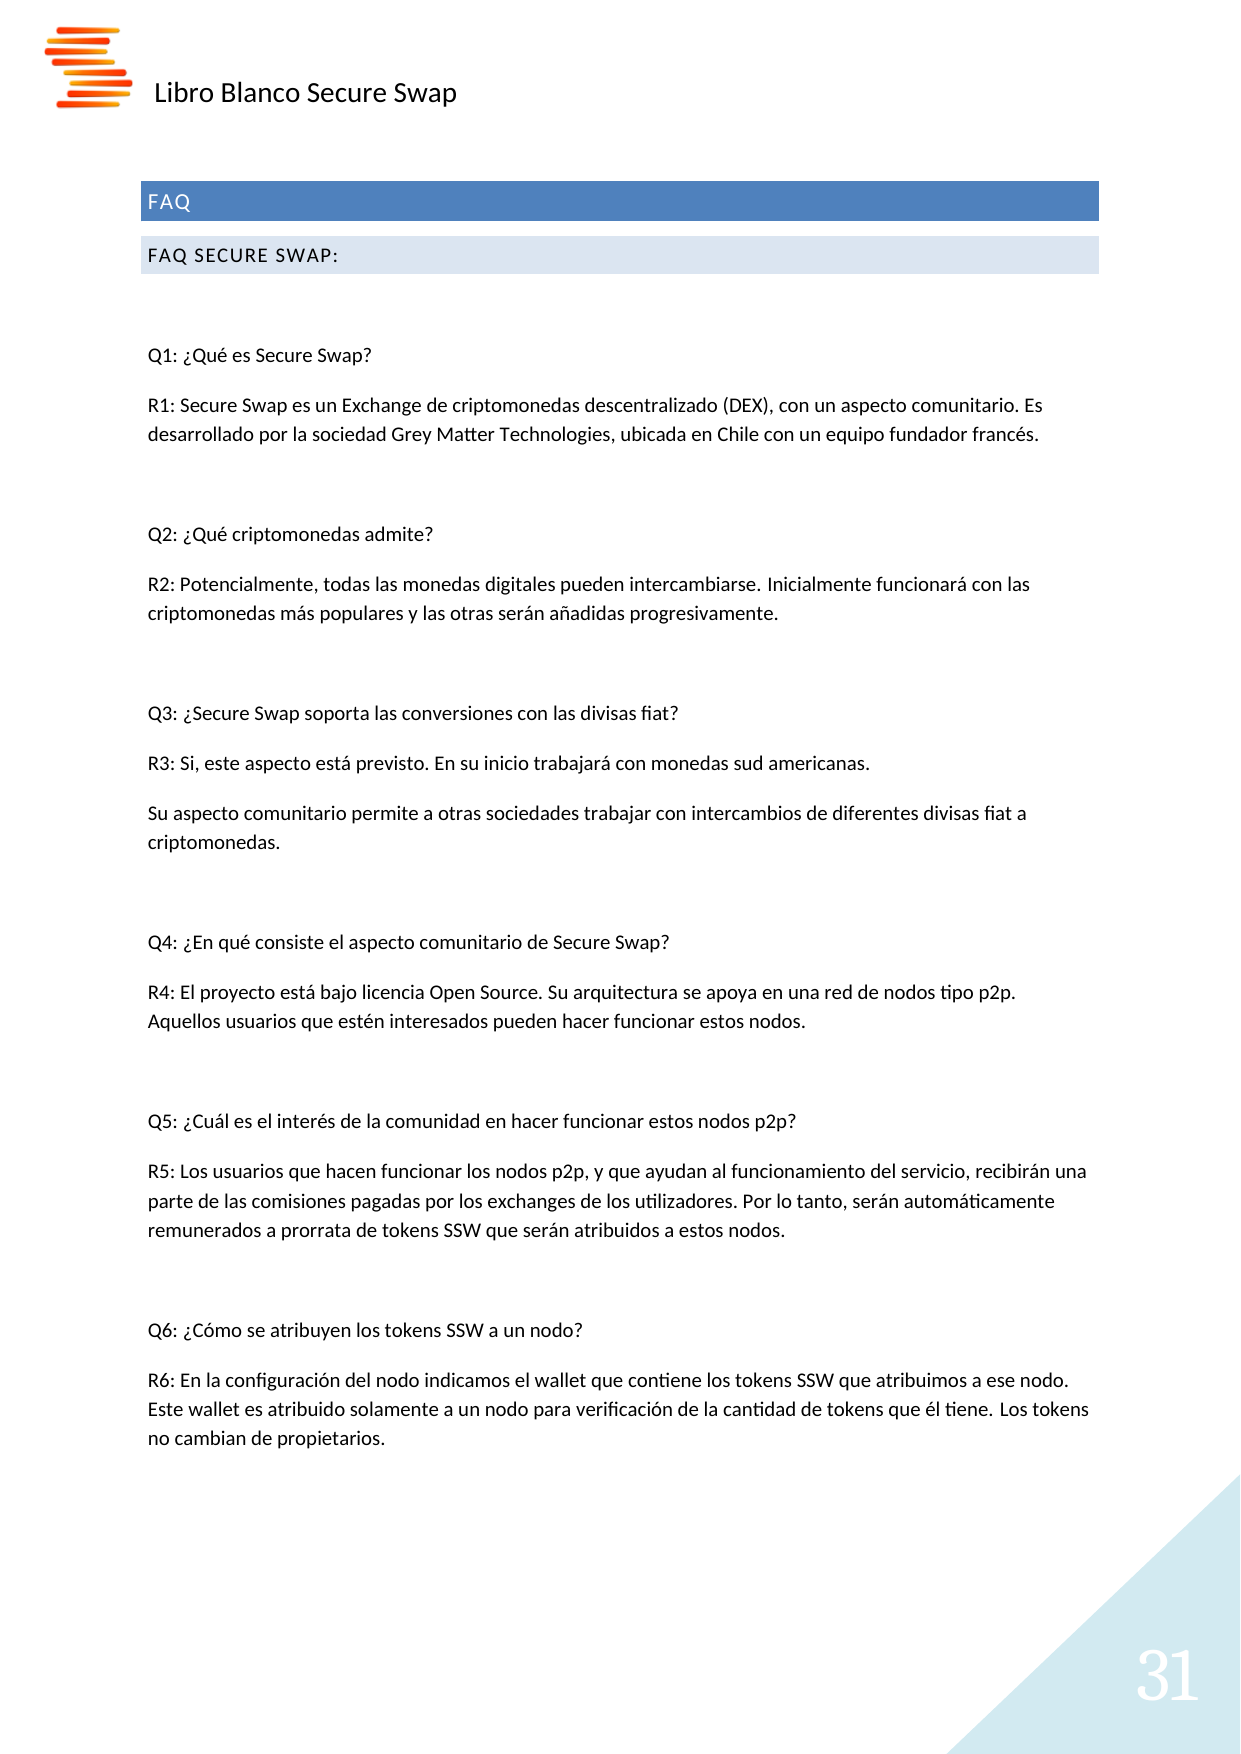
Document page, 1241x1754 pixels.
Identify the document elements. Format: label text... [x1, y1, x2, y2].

text R3: Si, este aspecto está previsto. En su inicio trabajará con monedas sud americanas. [148, 750, 1092, 776]
text Q4: ¿En qué consiste el aspecto comunitario de Secure Swap? [148, 929, 1092, 955]
text Q5: ¿Cuál es el interés de la comunidad en hacer funcionar estos nodos p2p? [148, 1109, 1092, 1134]
text R4: El proyecto está bajo licencia Open Source. Su arquitectura se apoya en una red de nodos tipo p2p. Aquellos usuarios que estén interesados pueden hacer funcionar estos nodos. [148, 979, 1092, 1034]
text R5: Los usuarios que hacen funcionar los nodos p2p, y que ayudan al funcionamiento del servicio, recibirán una parte de las comisiones pagadas por los exchanges de los utilizadores. Por lo tanto, serán automáticamente remunerados a prorrata de tokens SSW que serán atribuidos a estos nodos. [148, 1159, 1092, 1242]
text Su aspecto comunitario permite a otras sociedades trabajar con intercambios de diferentes divisas fiat a criptomonedas. [148, 800, 1092, 855]
text Q3: ¿Secure Swap soporta las conversiones con las divisas fiat? [148, 700, 1092, 726]
subtitle FAQ [148, 187, 1092, 215]
picture [44, 26, 133, 109]
text Q1: ¿Qué es Secure Swap? [148, 342, 1092, 367]
subtitle FAQ Secure Swap: [148, 242, 1092, 268]
text R1: Secure Swap es un Exchange de criptomonedas descentralizado (DEX), con un aspecto comunitario. Es desarrollado por la sociedad Grey Matter Technologies, ubicada en Chile con un equipo fundador francés. [148, 392, 1092, 447]
text R2: Potencialmente, todas las monedas digitales pueden intercambiarse. Inicialmente funcionará con las criptomonedas más populares y las otras serán añadidas progresivamente. [148, 571, 1092, 626]
text Q6: ¿Cómo se atribuyen los tokens SSW a un nodo? [148, 1317, 1092, 1342]
text R6: En la configuración del nodo indicamos el wallet que contiene los tokens SSW que atribuimos a ese nodo. Este wallet es atribuido solamente a un nodo para verificación de la cantidad de tokens que él tiene. Los tokens no cambian de propietarios. [148, 1367, 1092, 1451]
text Q2: ¿Qué criptomonedas admite? [148, 521, 1092, 547]
